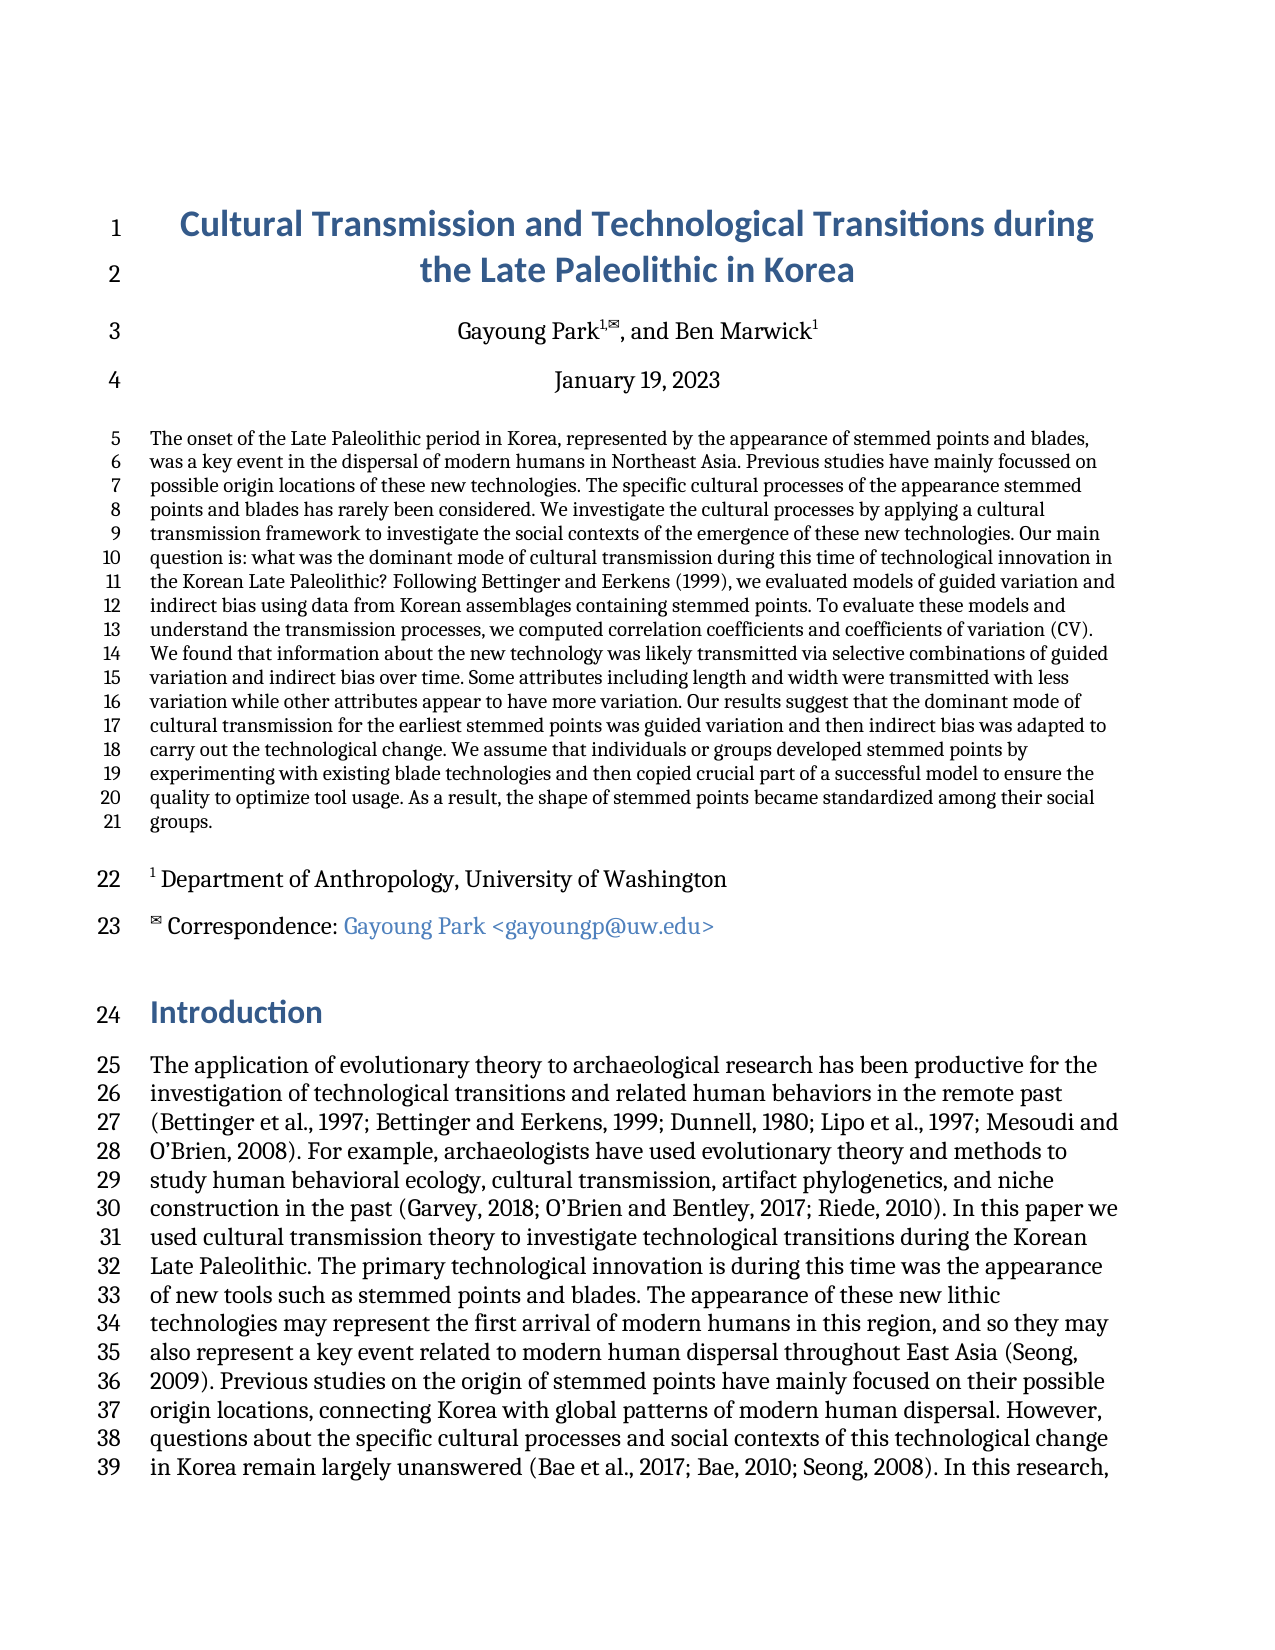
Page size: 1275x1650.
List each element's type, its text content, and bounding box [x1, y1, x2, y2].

text ✉ Correspondence: Gayoung Park <gayoungp@uw.edu> [150, 912, 1125, 941]
text Gayoung Park1,✉, and Ben Marwick1 [150, 317, 1125, 345]
text January 19, 2023 [150, 366, 1125, 395]
title Cultural Transmission and Technological Transitions during the Late Paleolithic in Korea [150, 200, 1125, 292]
subtitle Introduction [150, 991, 1125, 1032]
text The onset of the Late Paleolithic period in Korea, represented by the appearance of stemmed points and blades, was a key event in the dispersal of modern humans in Northeast Asia. Previous studies have mainly focussed on possible origin locations of these new technologies. The specific cultural processes of the appearance stemmed points and blades has rarely been considered. We investigate the cultural processes by applying a cultural transmission framework to investigate the social contexts of the emergence of these new technologies. Our main question is: what was the dominant mode of cultural transmission during this time of technological innovation in the Korean Late Paleolithic? Following Bettinger and Eerkens (1999), we evaluated models of guided variation and indirect bias using data from Korean assemblages containing stemmed points. To evaluate these models and understand the transmission processes, we computed correlation coefficients and coefficients of variation (CV). We found that information about the new technology was likely transmitted via selective combinations of guided variation and indirect bias over time. Some attributes including length and width were transmitted with less variation while other attributes appear to have more variation. Our results suggest that the dominant mode of cultural transmission for the earliest stemmed points was guided variation and then indirect bias was adapted to carry out the technological change. We assume that individuals or groups developed stemmed points by experimenting with existing blade technologies and then copied crucial part of a successful model to ensure the quality to optimize tool usage. As a result, the shape of stemmed points became standardized among their social groups. [150, 426, 1125, 833]
text 1 Department of Anthropology, University of Washington [150, 865, 1125, 893]
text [150, 1051, 1125, 1482]
